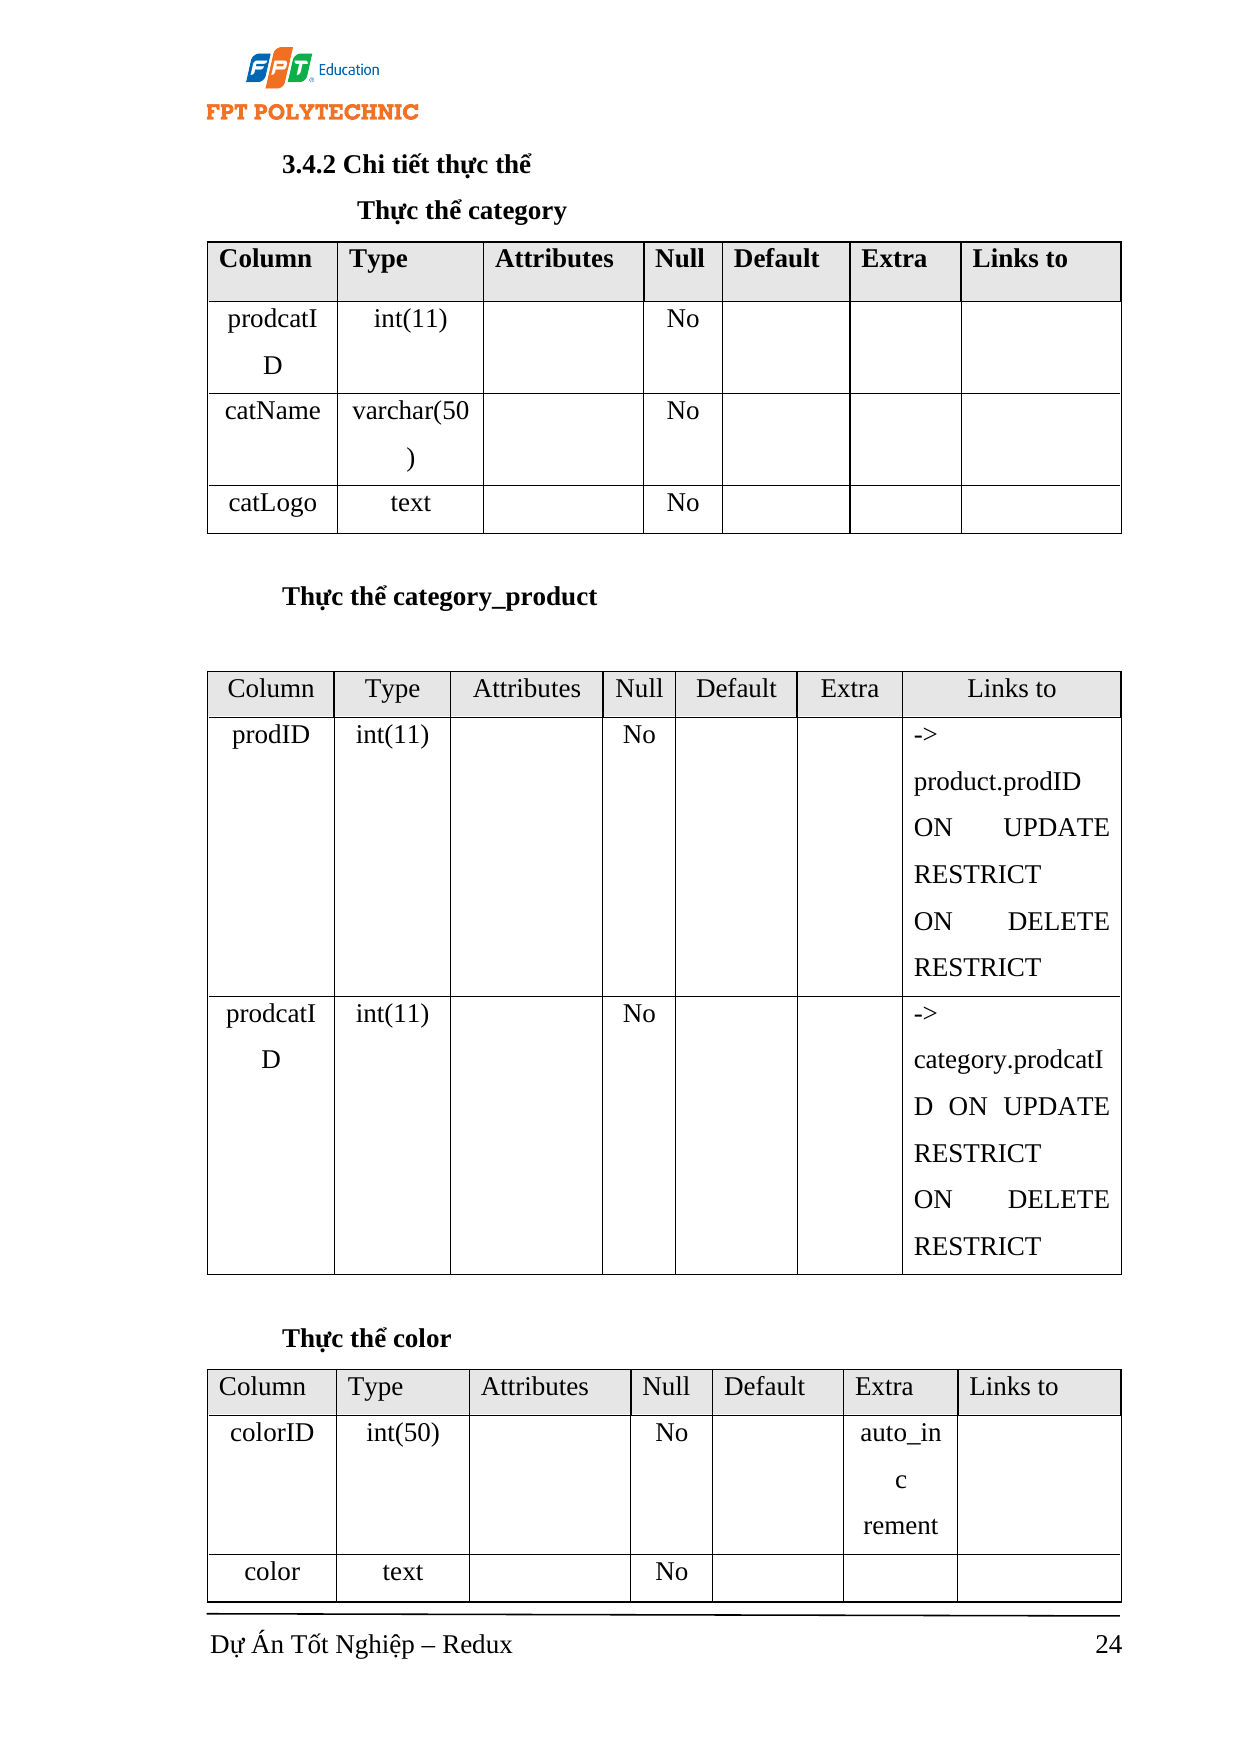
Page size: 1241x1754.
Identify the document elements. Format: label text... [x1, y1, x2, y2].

table_header Type [335, 672, 450, 716]
table_cell int(11) [335, 997, 450, 1274]
table_cell auto_inc rement [844, 1416, 957, 1554]
table_cell colorID [208, 1416, 336, 1554]
table_cell [484, 486, 643, 533]
table_cell [851, 302, 961, 393]
table_cell [484, 394, 643, 485]
table_header Null [604, 672, 675, 716]
table_cell [798, 718, 902, 996]
table_cell [844, 1555, 957, 1601]
table_header Column [208, 1370, 336, 1414]
table_cell text [338, 486, 483, 533]
table_cell prodcatID [208, 302, 337, 393]
table_cell varchar(50) [338, 394, 483, 485]
table_cell [962, 302, 1121, 393]
table_cell [451, 718, 602, 996]
table_cell No [644, 302, 722, 393]
table_header Attributes [484, 243, 643, 301]
table_cell [962, 485, 1121, 533]
table_cell [723, 486, 849, 533]
table_cell prodID [208, 718, 334, 996]
table_cell int(11) [338, 302, 483, 393]
table_header Attributes [470, 1370, 630, 1414]
table_header Attributes [451, 672, 602, 716]
table_cell [798, 997, 902, 1274]
table_header Column [208, 672, 333, 716]
table_cell No [644, 486, 722, 533]
table_cell [958, 1416, 1121, 1554]
text Thực thể category [207, 194, 1122, 226]
table_cell No [631, 1416, 712, 1554]
table_cell [484, 302, 643, 393]
table_header Default [676, 672, 796, 716]
table_cell text [337, 1555, 469, 1601]
table_header Links to [959, 1370, 1120, 1414]
table_cell int(11) [335, 718, 450, 996]
text Thực thể category_product [207, 580, 1122, 612]
table_header Links to [962, 243, 1120, 301]
table_cell No [603, 718, 675, 996]
table_header Links to [903, 672, 1120, 716]
table_cell [851, 486, 961, 533]
table_cell No [631, 1555, 712, 1601]
table_cell [962, 393, 1121, 485]
table_header Default [723, 243, 849, 301]
table_cell -> product.prodID ON UPDATE RESTRICT ON DELETE RESTRICT [903, 718, 1121, 996]
text Thực thể color [207, 1322, 1122, 1353]
table_cell [470, 1416, 630, 1554]
subtitle 3.4.2 Chi tiết thực thể [207, 148, 1122, 179]
table_cell catLogo [208, 486, 337, 533]
table_cell [470, 1555, 630, 1601]
table_cell [676, 718, 797, 996]
table_cell color [208, 1555, 336, 1601]
table_header Extra [798, 672, 902, 716]
table_cell No [644, 394, 722, 485]
table_cell [451, 997, 602, 1274]
table_cell int(50) [337, 1416, 469, 1554]
picture [206, 47, 419, 120]
table_cell [676, 997, 797, 1274]
table_header Column [208, 243, 337, 301]
table_cell [958, 1554, 1121, 1601]
table_header Default [713, 1370, 843, 1414]
table_header Null [632, 1370, 712, 1414]
table_cell [713, 1555, 843, 1601]
table_cell [851, 394, 961, 485]
table_cell [723, 394, 849, 485]
table_cell [723, 302, 849, 393]
table_cell -> category.prodcatID ON UPDATE RESTRICT ON DELETE RESTRICT [903, 996, 1121, 1274]
table_header Null [645, 243, 722, 301]
table_header Type [338, 243, 483, 301]
table_header Extra [844, 1370, 957, 1414]
table_cell No [603, 997, 675, 1274]
table_cell prodcatID [208, 997, 334, 1274]
table_cell [713, 1416, 843, 1554]
table_header Extra [851, 243, 960, 301]
table_cell catName [208, 394, 337, 485]
table_header Type [337, 1370, 469, 1414]
